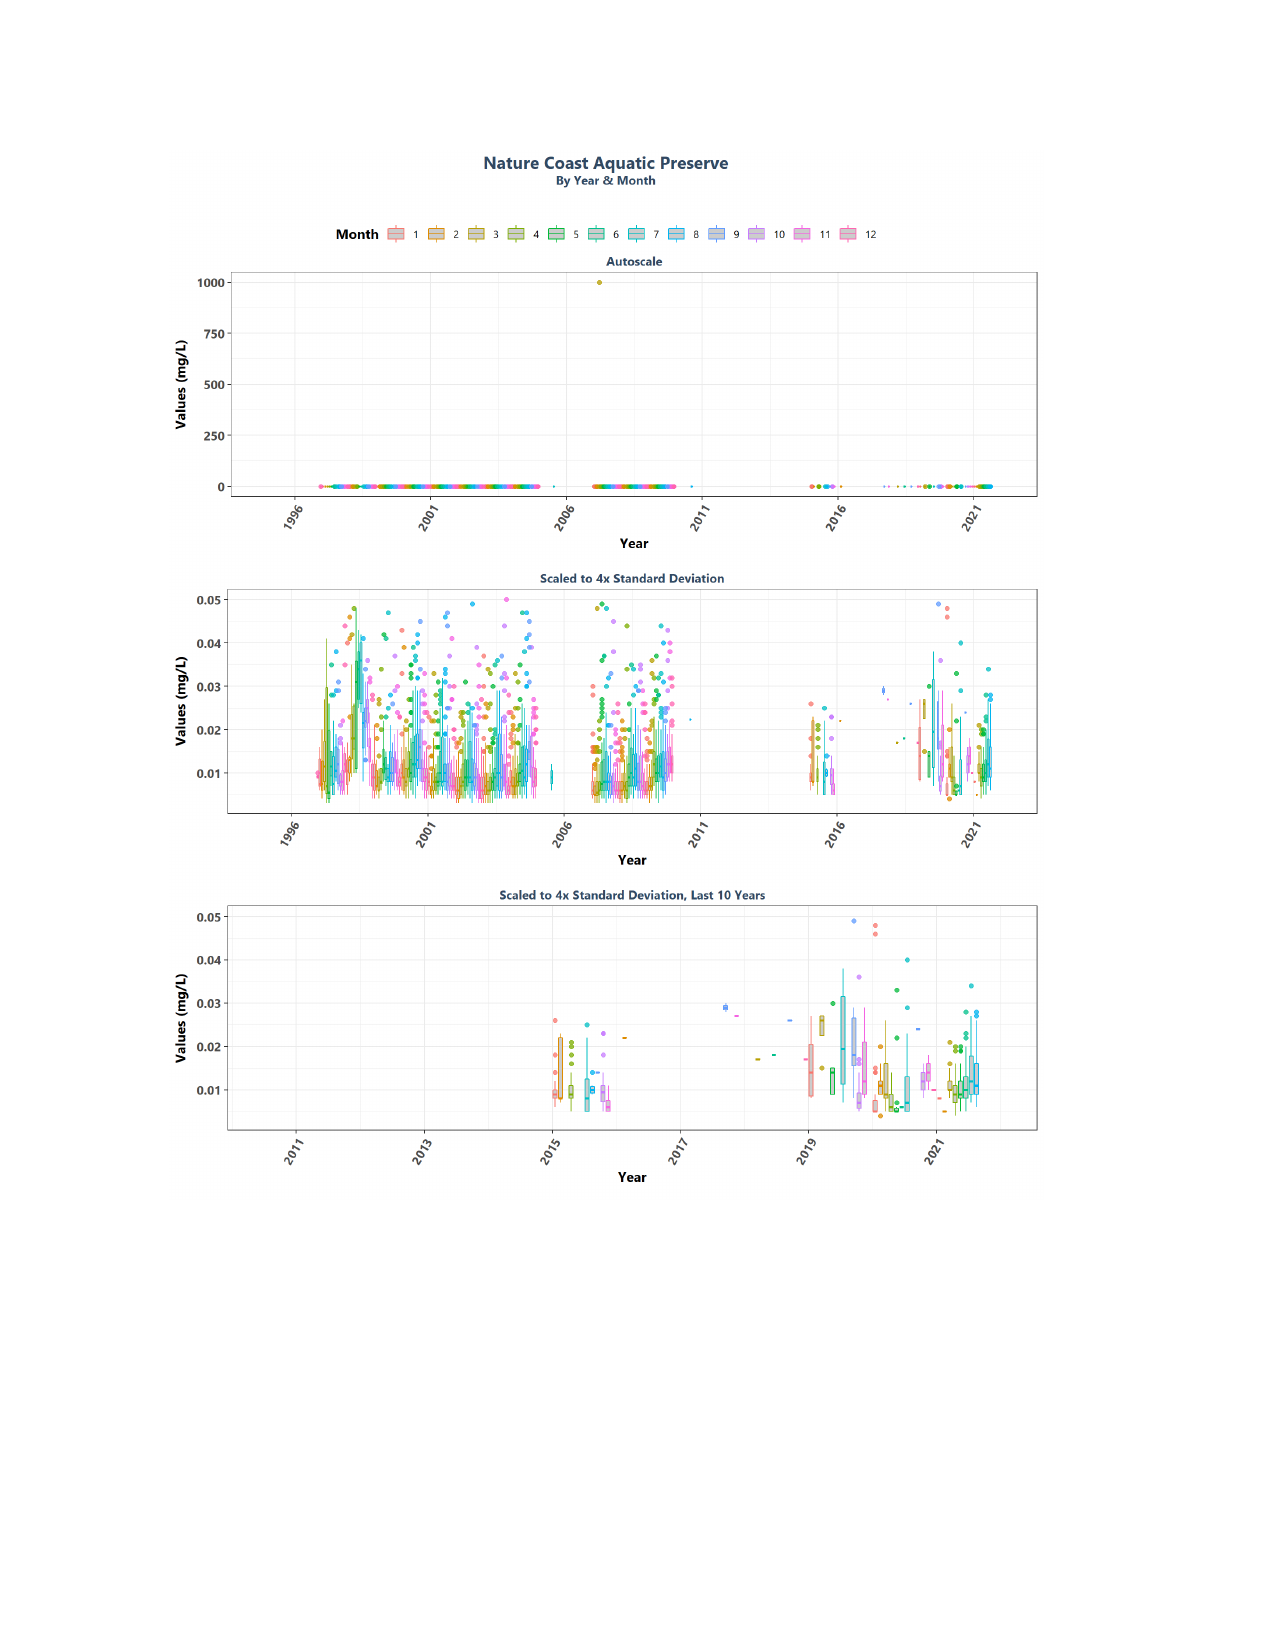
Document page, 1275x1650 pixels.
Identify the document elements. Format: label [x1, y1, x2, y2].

picture [168, 150, 1044, 1200]
